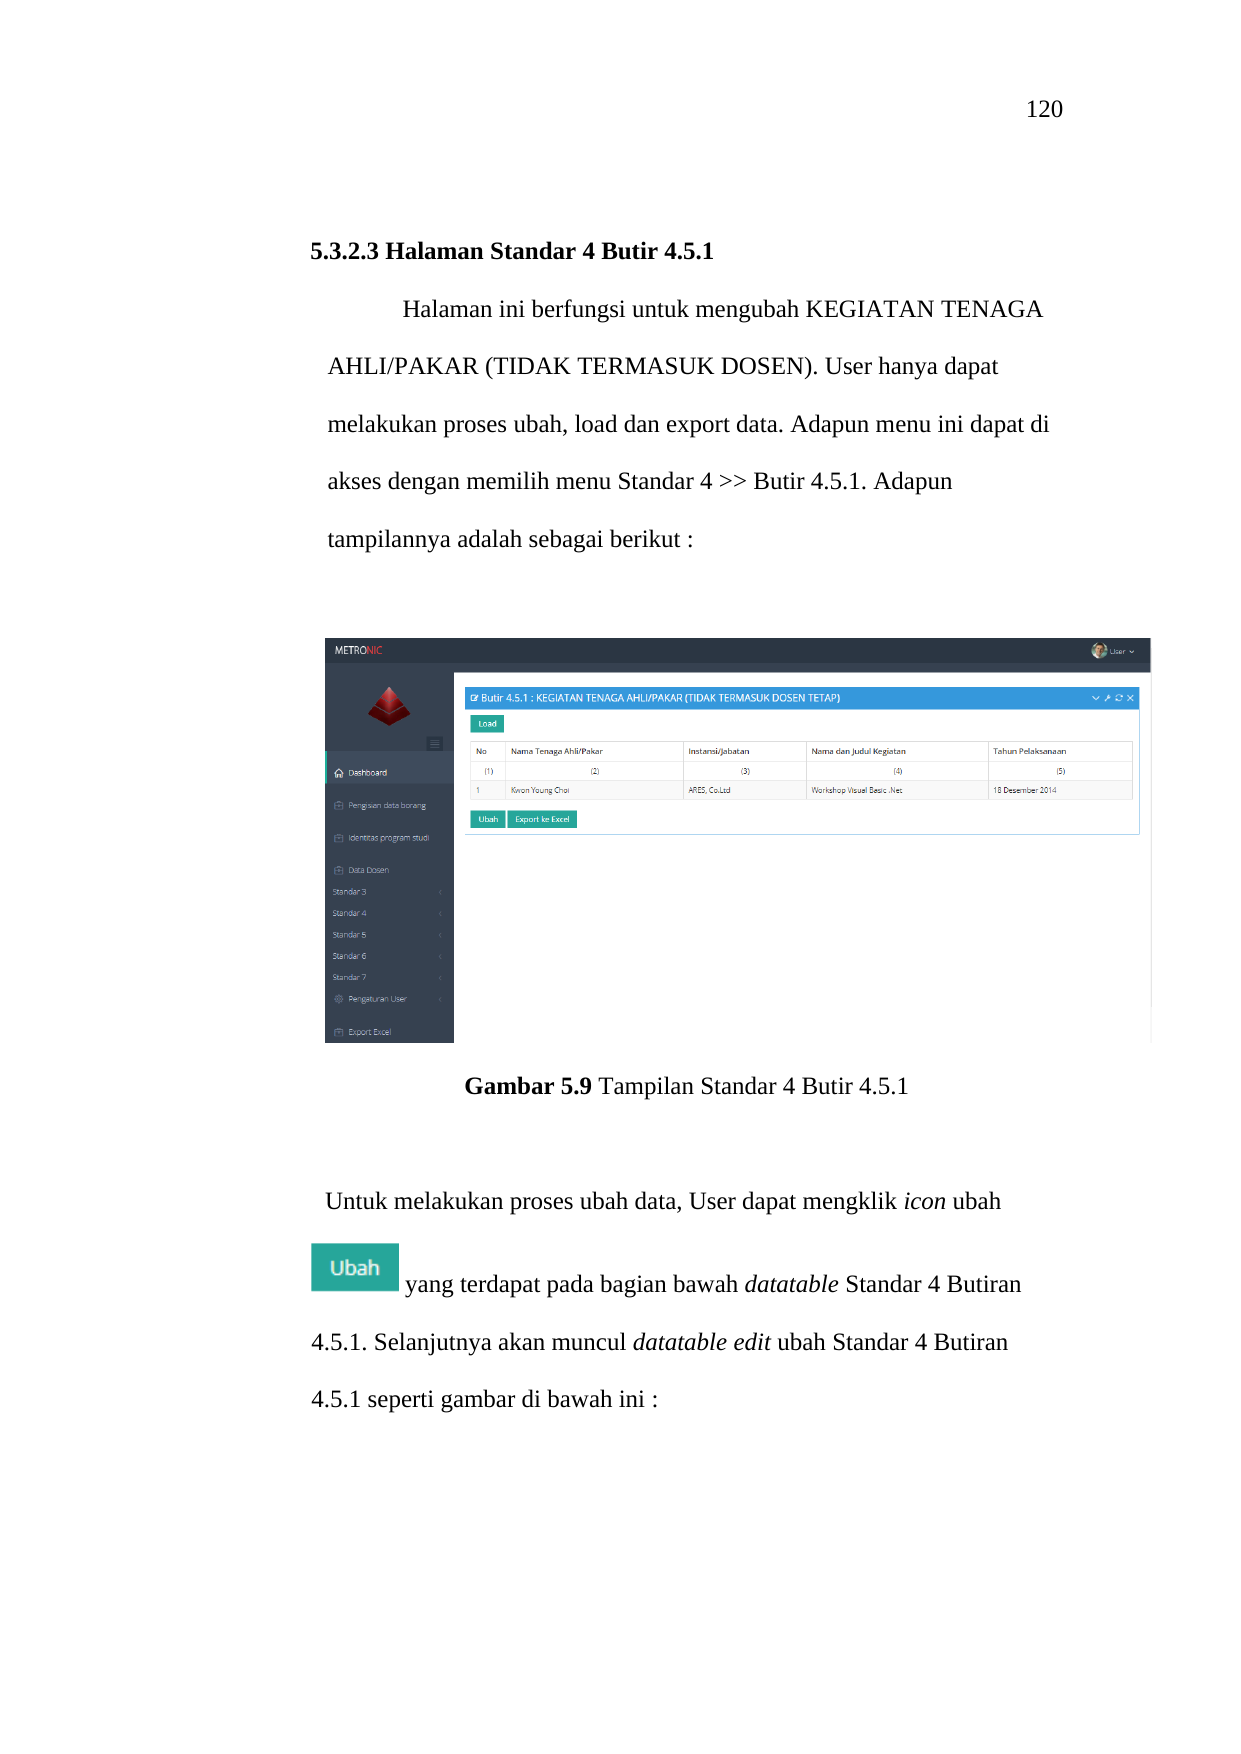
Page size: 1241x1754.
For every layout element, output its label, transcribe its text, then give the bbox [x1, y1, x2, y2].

picture [311, 1242, 399, 1293]
text Halaman ini berfungsi untuk mengubah KEGIATAN TENAGA AHLI/PAKAR (TIDAK TERMASUK DOSEN). User hanya dapat melakukan proses ubah, load dan export data. Adapun menu ini dapat di akses dengan memilih menu Standar 4 >> Butir 4.5.1. Adapun tampilannya adalah sebagai berikut : [327, 294, 1063, 552]
text Gambar 5.9 Tampilan Standar 4 Butir 4.5.1 [236, 1071, 1063, 1100]
picture [325, 638, 1152, 1043]
text Untuk melakukan proses ubah data, User dapat mengklik icon ubah yang terdapat pada bagian bawah datatable Standar 4 Butiran 4.5.1. Selanjutnya akan muncul datatable edit ubah Standar 4 Butiran 4.5.1 seperti gambar di bawah ini : [311, 1186, 1063, 1413]
text 5.3.2.3 Halaman Standar 4 Butir 4.5.1 [236, 236, 1063, 265]
